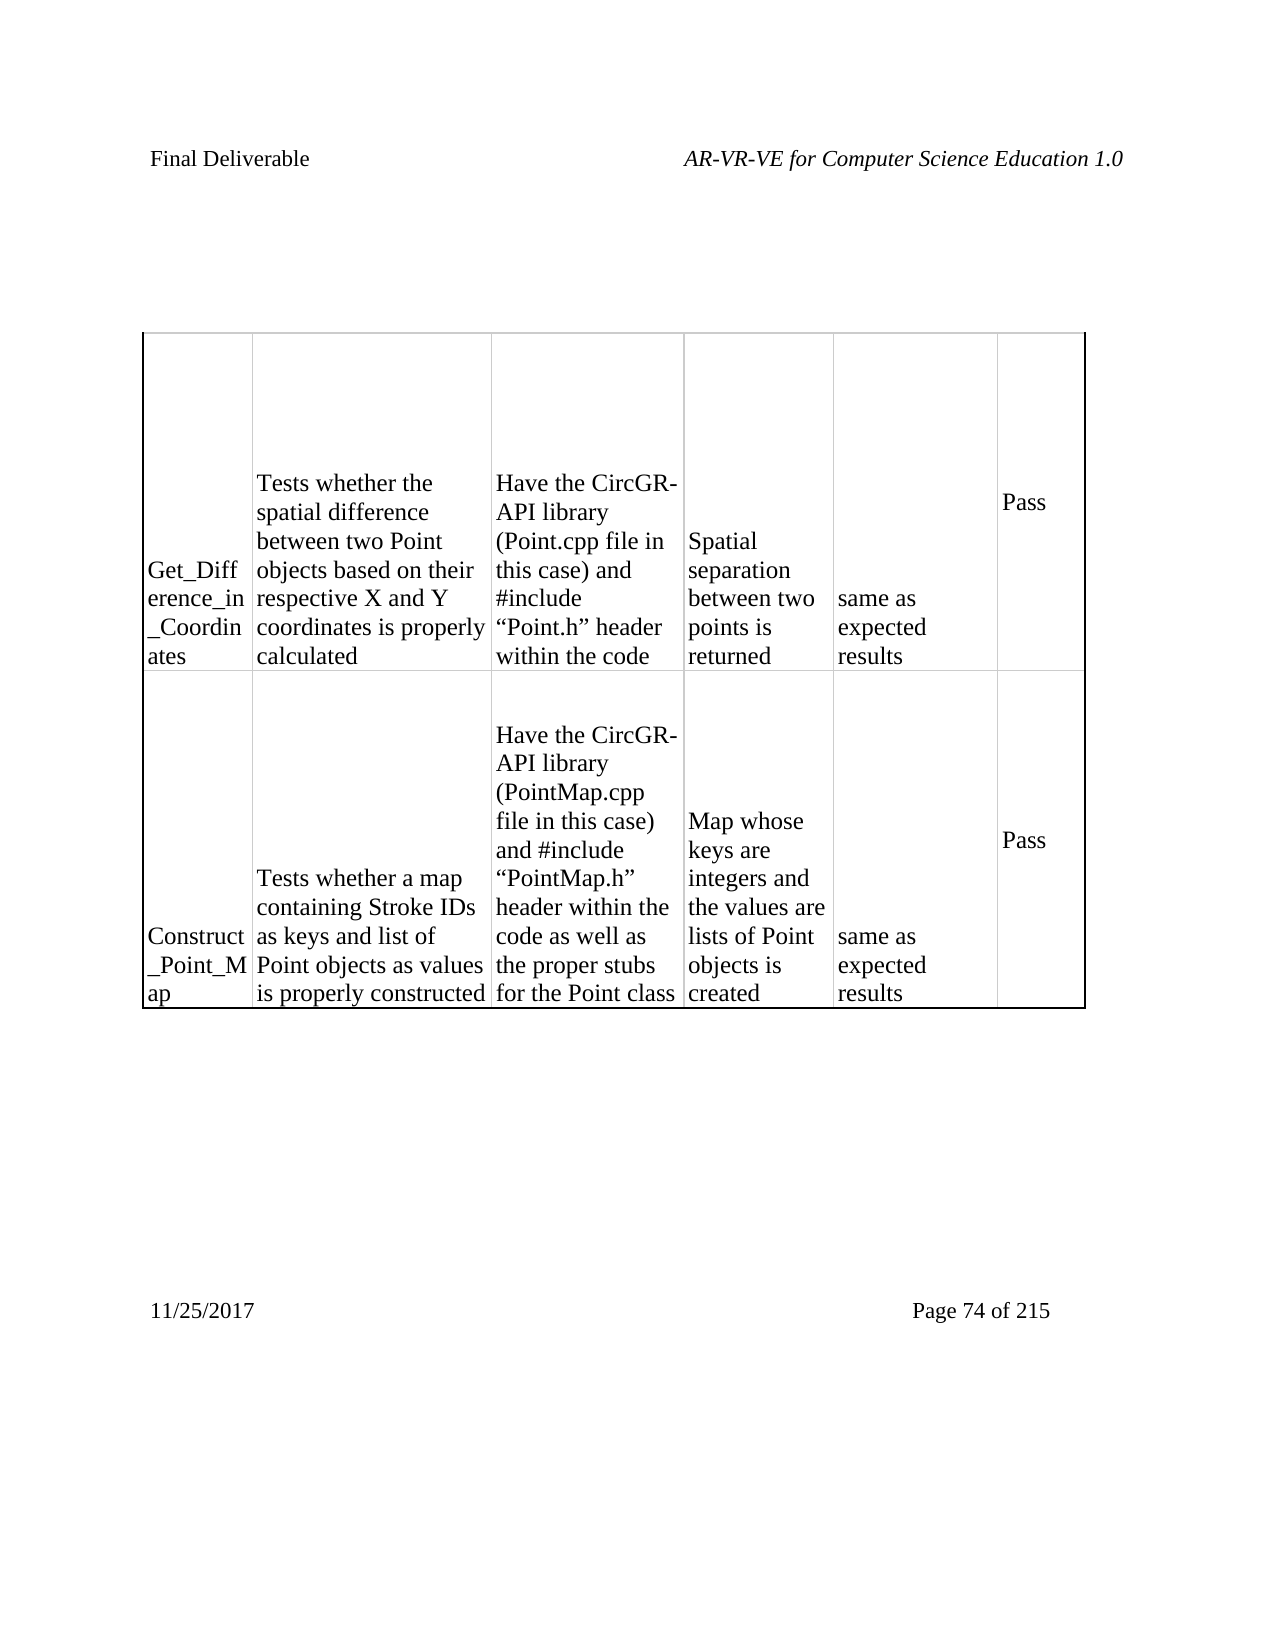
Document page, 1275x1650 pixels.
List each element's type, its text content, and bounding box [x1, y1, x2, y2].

table_cell Tests whether the spatial difference between two Point objects based on their respective X and Y coordinates is properly calculated [253, 334, 491, 670]
table_cell Tests whether a map containing Stroke IDs as keys and list of Point objects as values is properly constructed [253, 671, 491, 1007]
table_cell Construct_Point_Map [144, 671, 252, 1007]
table_cell same as expected results [834, 671, 997, 1007]
table_cell Map whose keys are integers and the values are lists of Point objects is created [685, 671, 833, 1007]
table_cell Pass [998, 334, 1084, 670]
table_cell Get_Difference_in_Coordinates [144, 334, 252, 670]
table_cell Spatial separation between two points is returned [685, 334, 833, 670]
table_cell Pass [998, 671, 1084, 1007]
table_cell Have the CircGR-API library (Point.cpp file in this case) and #include “Point.h” header within the code [492, 334, 683, 670]
table_cell same as expected results [834, 334, 997, 670]
table_cell Have the CircGR-API library (PointMap.cpp file in this case) and #include “PointMap.h” header within the code as well as the proper stubs for the Point class [492, 671, 683, 1007]
